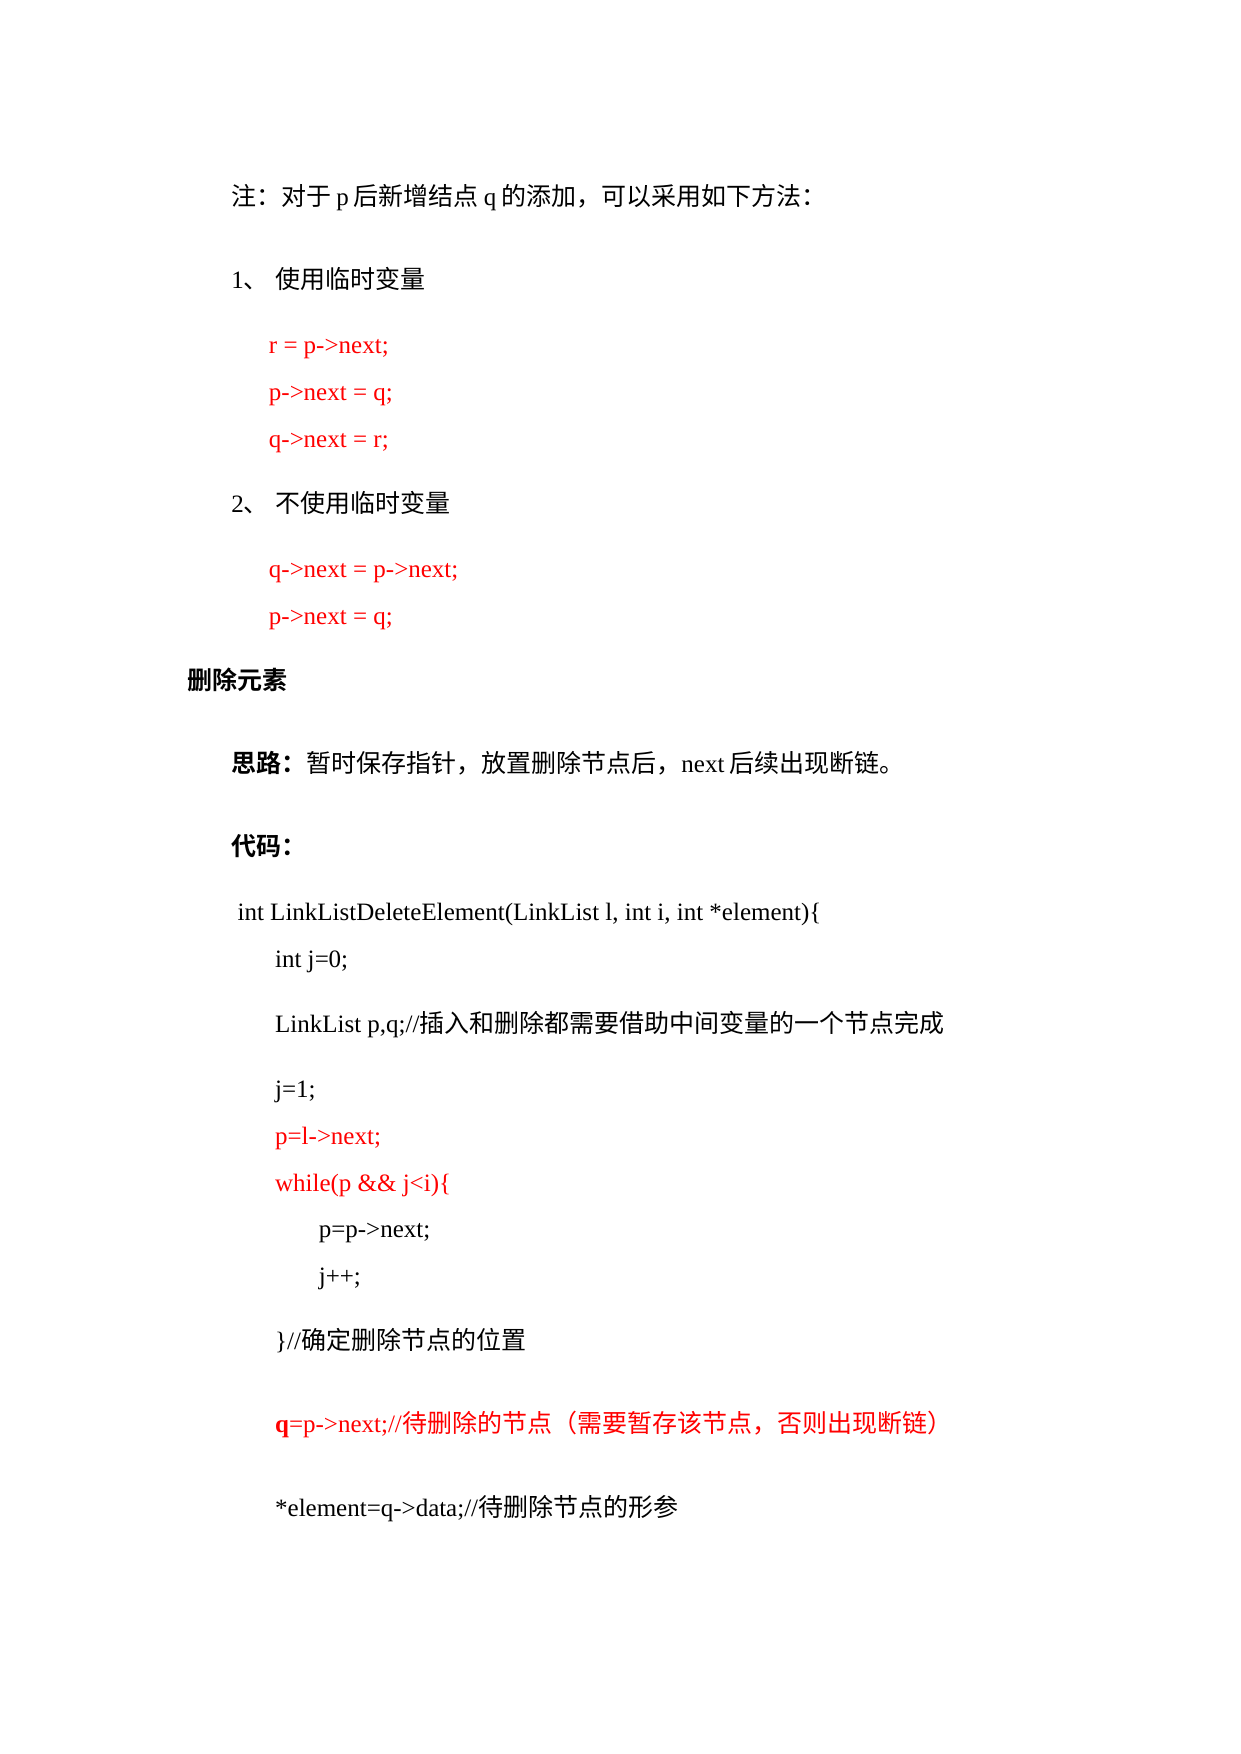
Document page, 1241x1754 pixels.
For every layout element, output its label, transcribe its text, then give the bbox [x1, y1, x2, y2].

list q->next = p->next; [269, 552, 1053, 584]
text *element=q->data;//待删除节点的形参 [237, 1473, 1053, 1538]
list 不使用临时变量 [231, 469, 1053, 534]
text j++; [237, 1259, 1053, 1292]
list p->next = q; [269, 599, 1053, 631]
list p->next = q; [269, 375, 1053, 408]
text j=1; [237, 1072, 1053, 1104]
text 代码： [187, 812, 1053, 877]
text int j=0; [237, 942, 1053, 974]
list q->next = r; [269, 422, 1053, 454]
list r = p->next; [269, 328, 1053, 361]
text 思路：暂时保存指针，放置删除节点后，next后续出现断链。 [187, 729, 1053, 794]
text while(p && j<i){ [237, 1166, 1053, 1198]
text int LinkListDeleteElement(LinkList l, int i, int *element){ [237, 895, 1053, 928]
text p=l->next; [237, 1119, 1053, 1151]
subtitle 删除元素 [187, 646, 1053, 711]
text LinkList p,q;//插入和删除都需要借助中间变量的一个节点完成 [237, 989, 1053, 1054]
text p=p->next; [237, 1213, 1053, 1245]
list 使用临时变量 [231, 245, 1053, 310]
text q=p->next;//待删除的节点（需要暂存该节点，否则出现断链） [237, 1389, 1053, 1454]
text 注：对于p后新增结点q的添加，可以采用如下方法： [187, 162, 1053, 227]
text }//确定删除节点的位置 [237, 1306, 1053, 1371]
